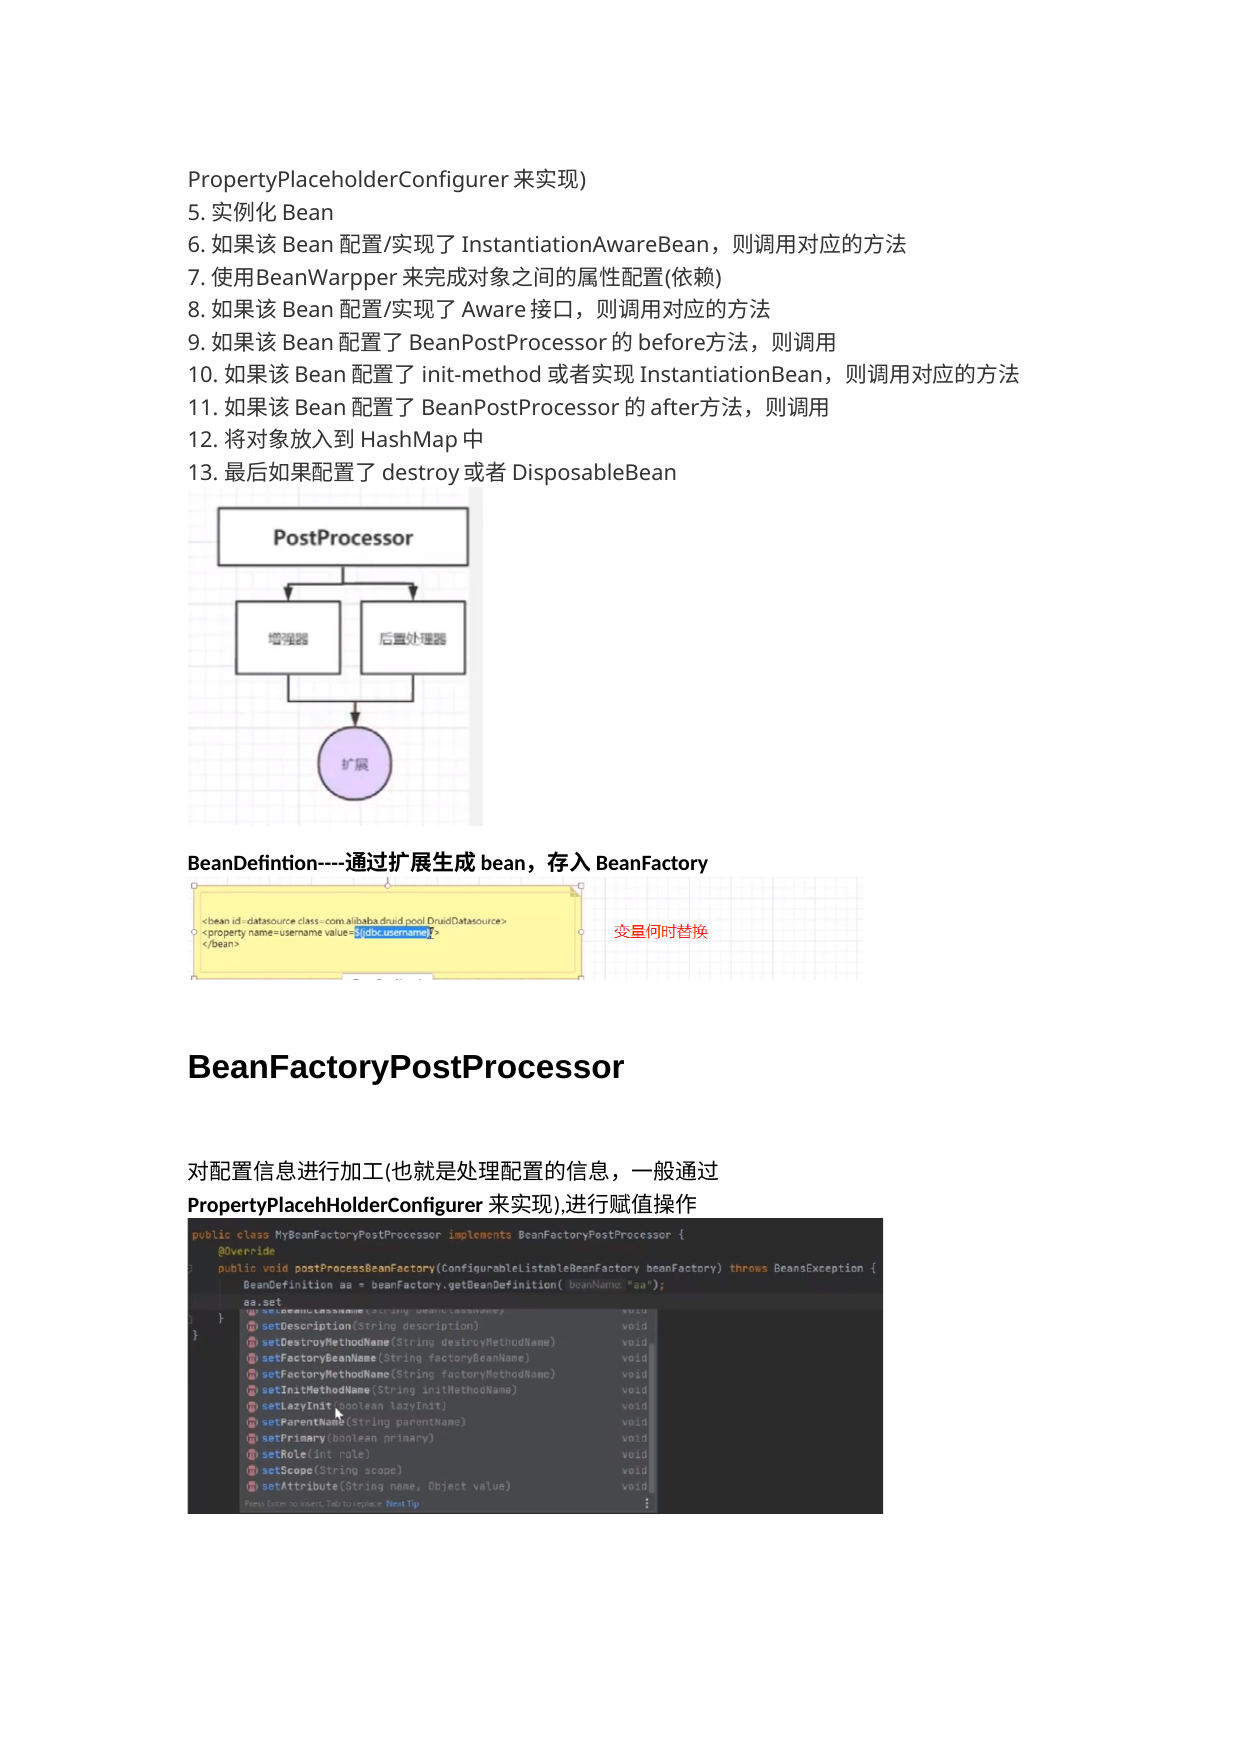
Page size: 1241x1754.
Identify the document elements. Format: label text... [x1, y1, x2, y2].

text 5. 实例化Bean [187, 194, 1053, 227]
text 12. 将对象放⼊到HashMap中 [187, 422, 1053, 454]
list 对配置信息进⾏加⼯(也就是处理配置的信息，⼀般通过 [187, 1154, 1053, 1186]
subtitle BeanFactoryPostProcessor [187, 1034, 1053, 1099]
text 7. 使⽤BeanWarpper来完成对象之间的属性配置(依赖) [187, 259, 1053, 292]
text PropertyPlaceholderConfigurer来实现) [187, 162, 1053, 194]
text 9. 如果该Bean配置了BeanPostProcessor的before⽅法，则调⽤ [187, 324, 1053, 357]
picture [187, 487, 483, 826]
picture [187, 1218, 884, 1514]
list BeanDefintion----通过扩展生成bean，存入BeanFactory [187, 844, 1053, 877]
text 13. 最后如果配置了destroy或者DisposableBean [187, 454, 1053, 487]
list PropertyPlacehHolderConfigurer来实现),进行赋值操作 [187, 1186, 1053, 1219]
picture [187, 877, 863, 980]
text 11. 如果该Bean配置了BeanPostProcessor的after⽅法，则调⽤ [187, 389, 1053, 422]
text 8. 如果该Bean 配置/实现了Aware接⼝，则调⽤对应的⽅法 [187, 292, 1053, 324]
text 10. 如果该Bean配置了 init-method 或者实现InstantiationBean，则调⽤对应的⽅法 [187, 357, 1053, 389]
text 6. 如果该Bean 配置/实现了InstantiationAwareBean，则调⽤对应的⽅法 [187, 227, 1053, 259]
